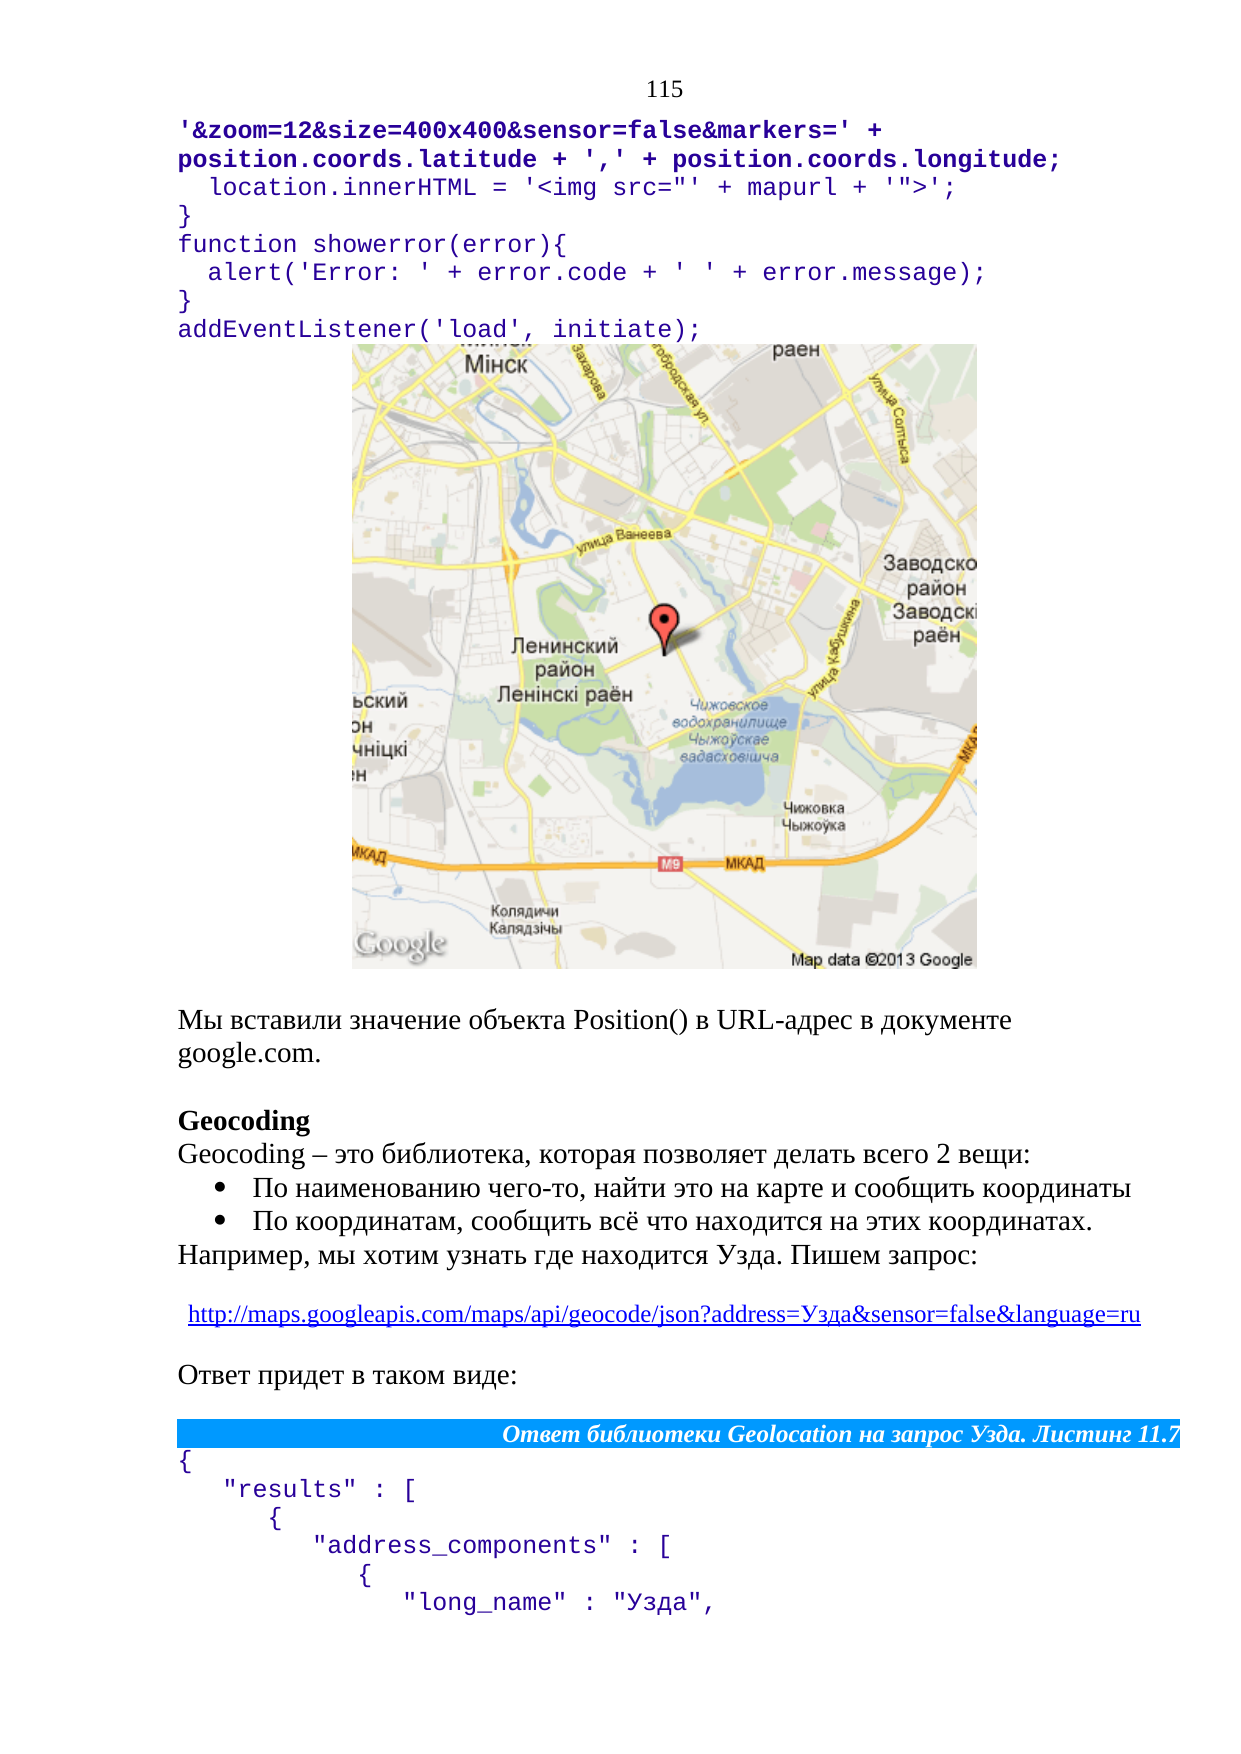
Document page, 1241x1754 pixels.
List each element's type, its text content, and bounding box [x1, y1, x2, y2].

list По наименованию чего-то, найти это на карте и сообщить координаты [215, 1170, 1152, 1203]
picture [352, 344, 977, 969]
text Мы вставили значение объекта Position() в URL-адрес в документе google.com. [177, 1002, 1152, 1069]
table_header Ответ библиотеки Geolocation на запрос Узда. Листинг 11.7 [177, 1419, 1180, 1448]
list По координатам, сообщить всё что находится на этих координатах. [215, 1203, 1152, 1237]
text http://maps.googleapis.com/maps/api/geocode/json?address=Узда&sensor=false&language=ru [177, 1299, 1152, 1328]
text Ответ придет в таком виде: [177, 1357, 1152, 1390]
text Geocoding – это библиотека, которая позволяет делать всего 2 вещи: [177, 1136, 1152, 1170]
text Например, мы хотим узнать где находится Узда. Пишем запрос: [177, 1237, 1152, 1271]
text Geocoding [177, 1103, 1152, 1136]
